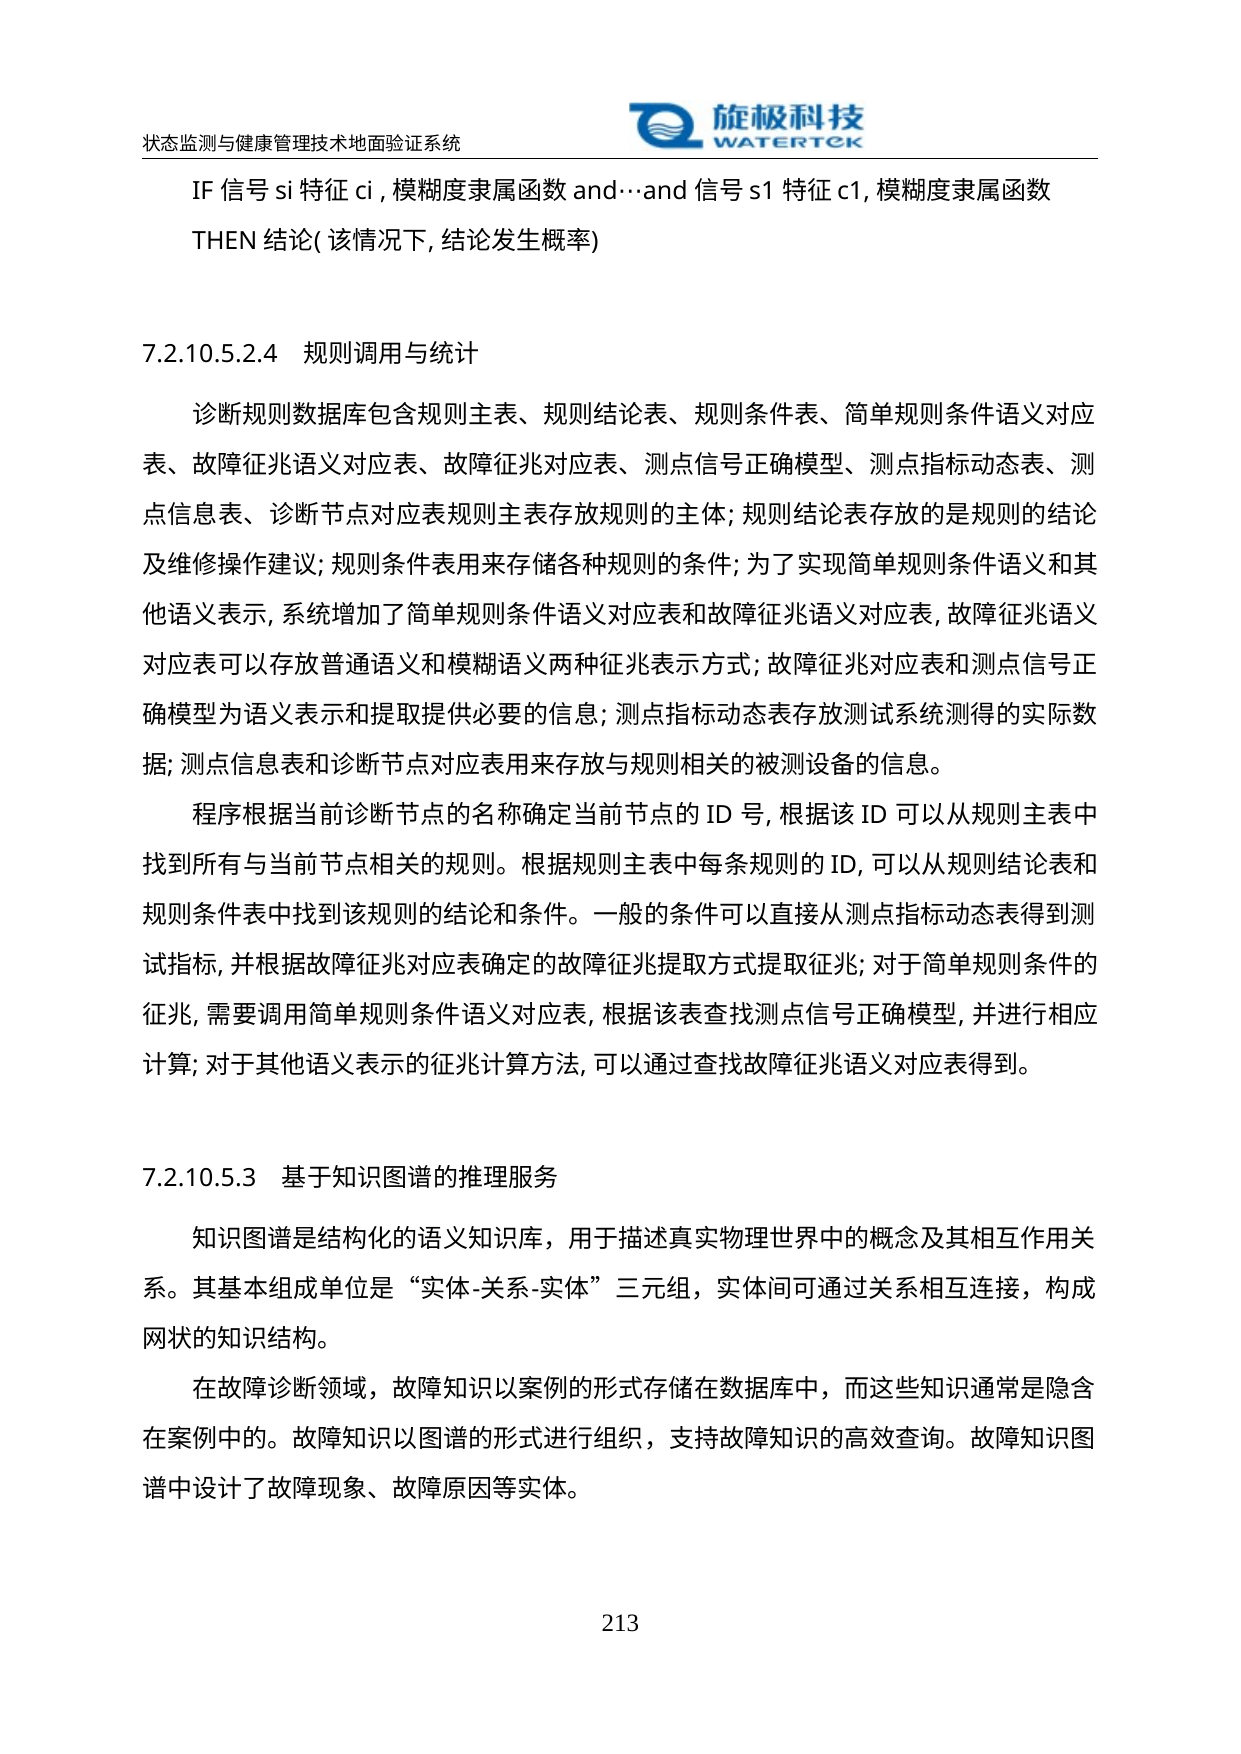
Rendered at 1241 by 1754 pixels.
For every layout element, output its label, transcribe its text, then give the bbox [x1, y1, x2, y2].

text 程序根据当前诊断节点的名称确定当前节点的ID 号, 根据该ID 可以从规则主表中找到所有与当前节点相关的规则。根据规则主表中每条规则的ID, 可以从规则结论表和规则条件表中找到该规则的结论和条件。一般的条件可以直接从测点指标动态表得到测试指标, 并根据故障征兆对应表确定的故障征兆提取方式提取征兆; 对于简单规则条件的征兆, 需要调用简单规则条件语义对应表, 根据该表查找测点信号正确模型, 并进行相应计算; 对于其他语义表示的征兆计算方法, 可以通过查找故障征兆语义对应表得到。 [142, 794, 1098, 1081]
text IF 信号si 特征ci , 模糊度隶属函数and⋯and 信号s1 特征c1, 模糊度隶属函数 [142, 171, 1098, 207]
text 在故障诊断领域，故障知识以案例的形式存储在数据库中，而这些知识通常是隐含在案例中的。故障知识以图谱的形式进行组织，支持故障知识的高效查询。故障知识图谱中设计了故障现象、故障原因等实体。 [142, 1368, 1098, 1505]
text 知识图谱是结构化的语义知识库，用于描述真实物理世界中的概念及其相互作用关系。其基本组成单位是“实体-关系-实体”三元组，实体间可通过关系相互连接，构成网状的知识结构。 [142, 1218, 1098, 1355]
text 诊断规则数据库包含规则主表、规则结论表、规则条件表、简单规则条件语义对应表、故障征兆语义对应表、故障征兆对应表、测点信号正确模型、测点指标动态表、测点信息表、诊断节点对应表规则主表存放规则的主体; 规则结论表存放的是规则的结论及维修操作建议; 规则条件表用来存储各种规则的条件; 为了实现简单规则条件语义和其他语义表示, 系统增加了简单规则条件语义对应表和故障征兆语义对应表, 故障征兆语义对应表可以存放普通语义和模糊语义两种征兆表示方式; 故障征兆对应表和测点信号正确模型为语义表示和提取提供必要的信息; 测点指标动态表存放测试系统测得的实际数据; 测点信息表和诊断节点对应表用来存放与规则相关的被测设备的信息。 [142, 394, 1098, 781]
picture [628, 100, 867, 151]
text THEN 结论( 该情况下, 结论发生概率) [142, 221, 1098, 257]
text 基于知识图谱的推理服务 [142, 1141, 1098, 1209]
text 规则调用与统计 [142, 317, 1098, 385]
